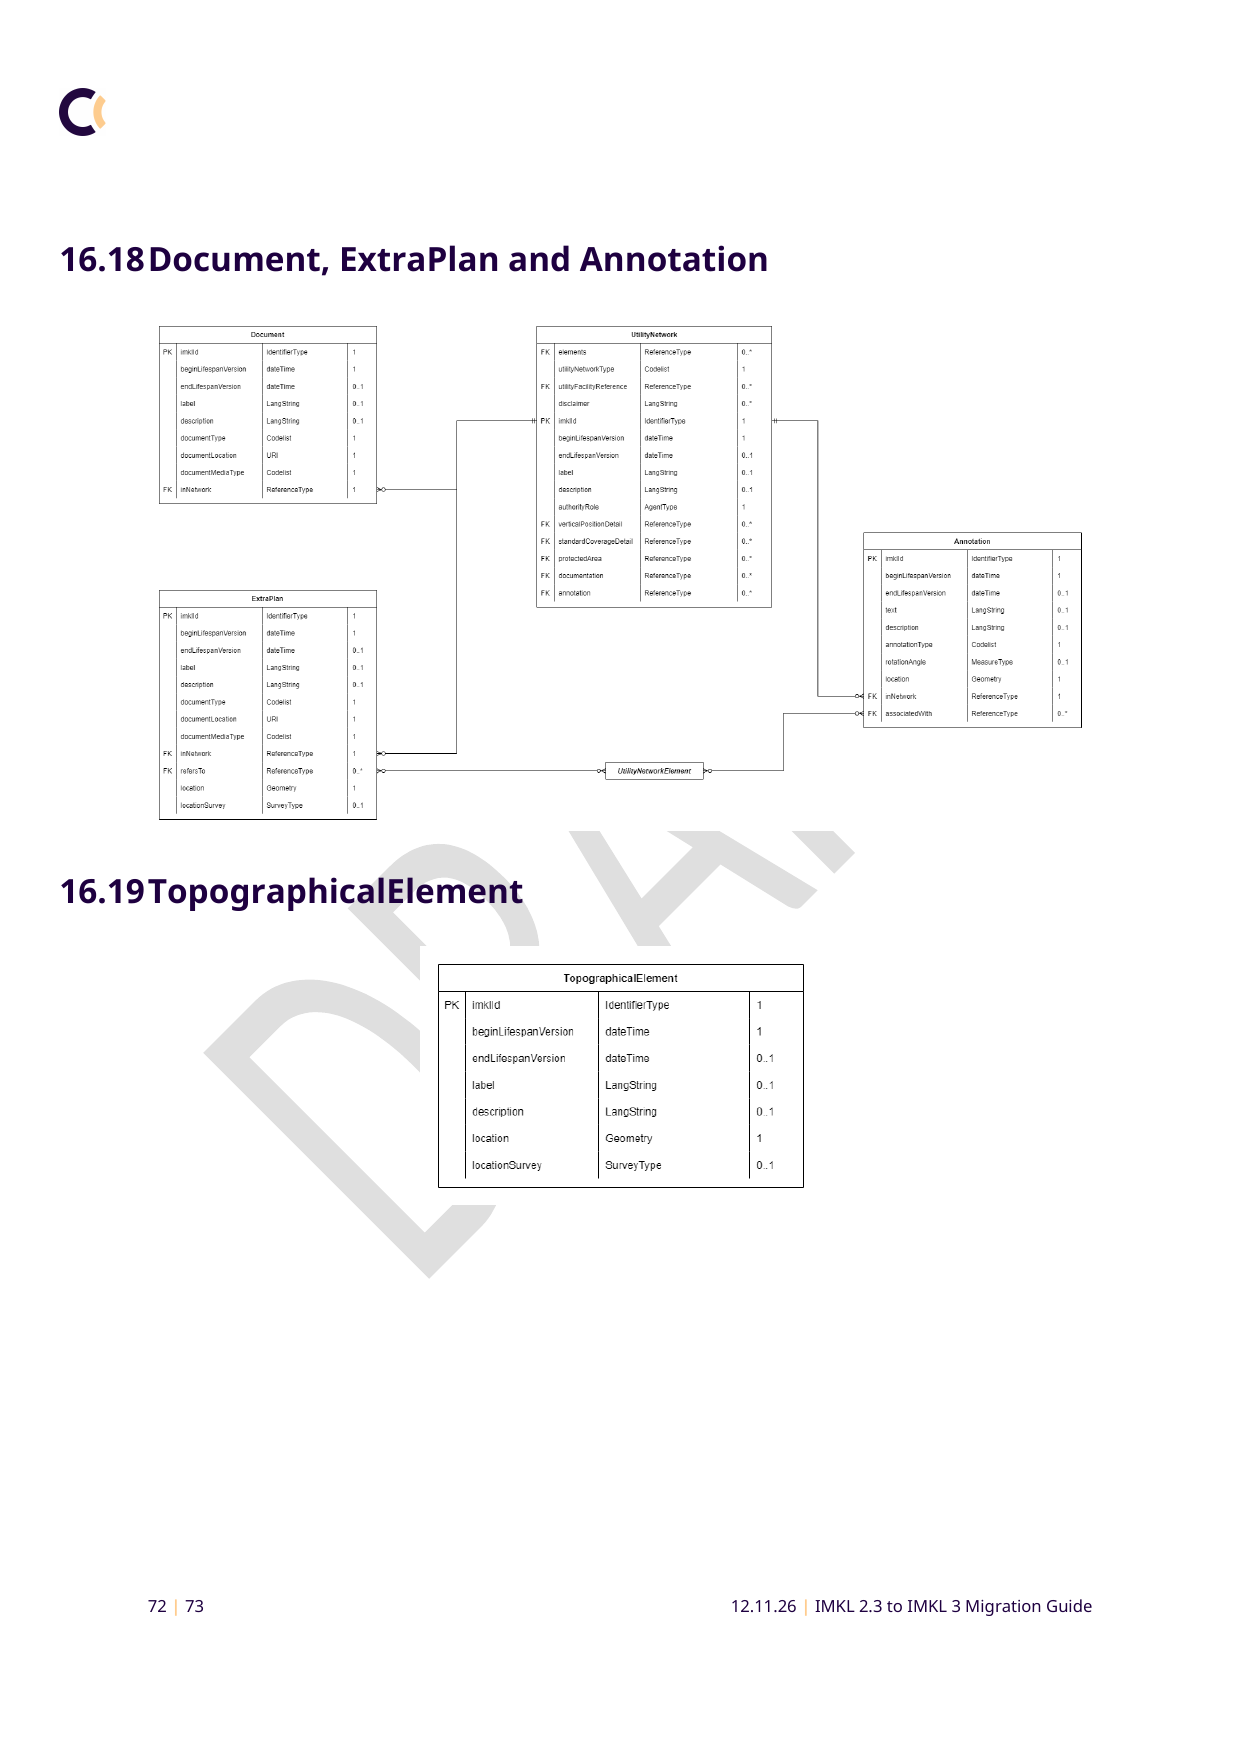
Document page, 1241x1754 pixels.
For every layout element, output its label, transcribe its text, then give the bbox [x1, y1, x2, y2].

picture [147, 315, 1093, 831]
picture [420, 946, 820, 1205]
picture [59, 88, 106, 136]
subtitle Document, ExtraPlan and Annotation [59, 236, 1092, 282]
subtitle TopographicalElement [59, 868, 1092, 913]
